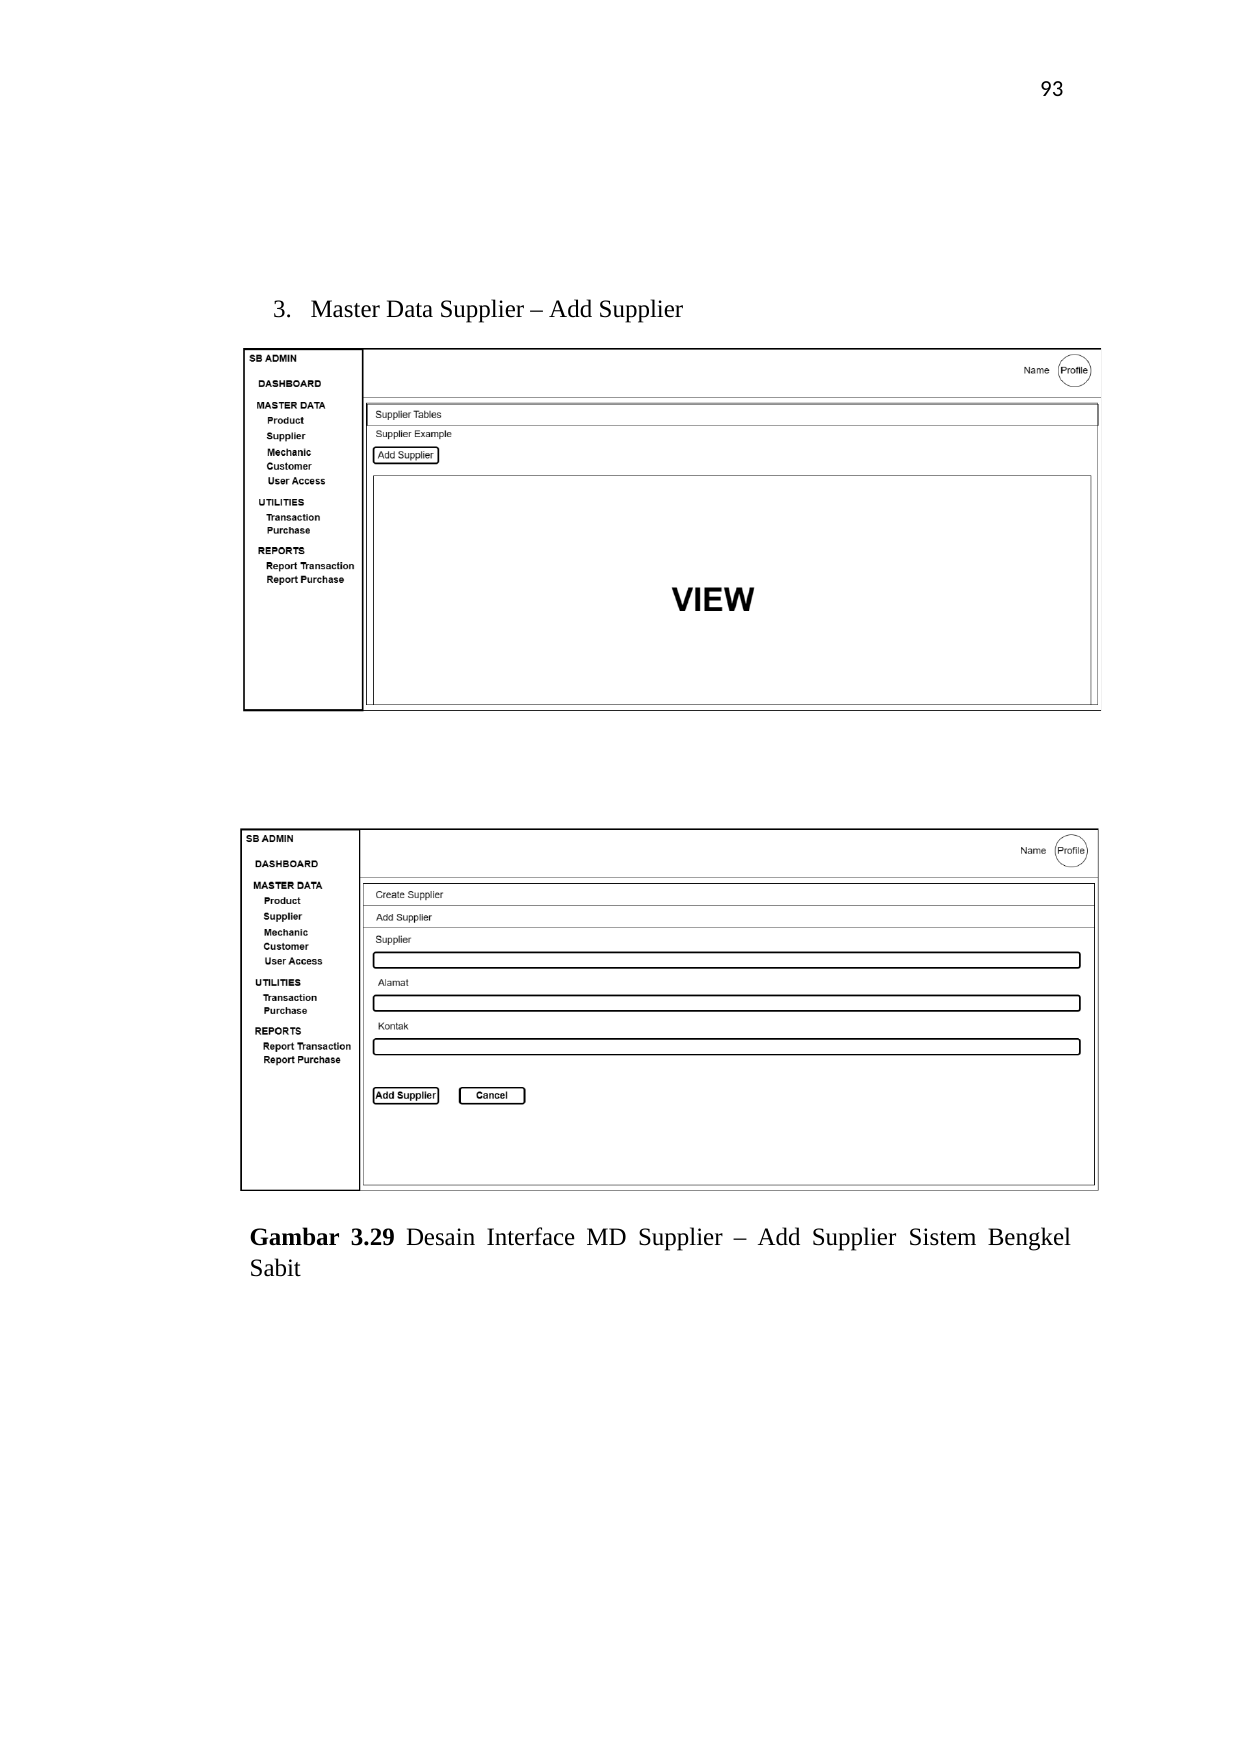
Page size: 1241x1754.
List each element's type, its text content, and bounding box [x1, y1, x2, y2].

picture [236, 348, 1102, 1191]
list Master Data Supplier – Add Supplier [273, 294, 1063, 322]
